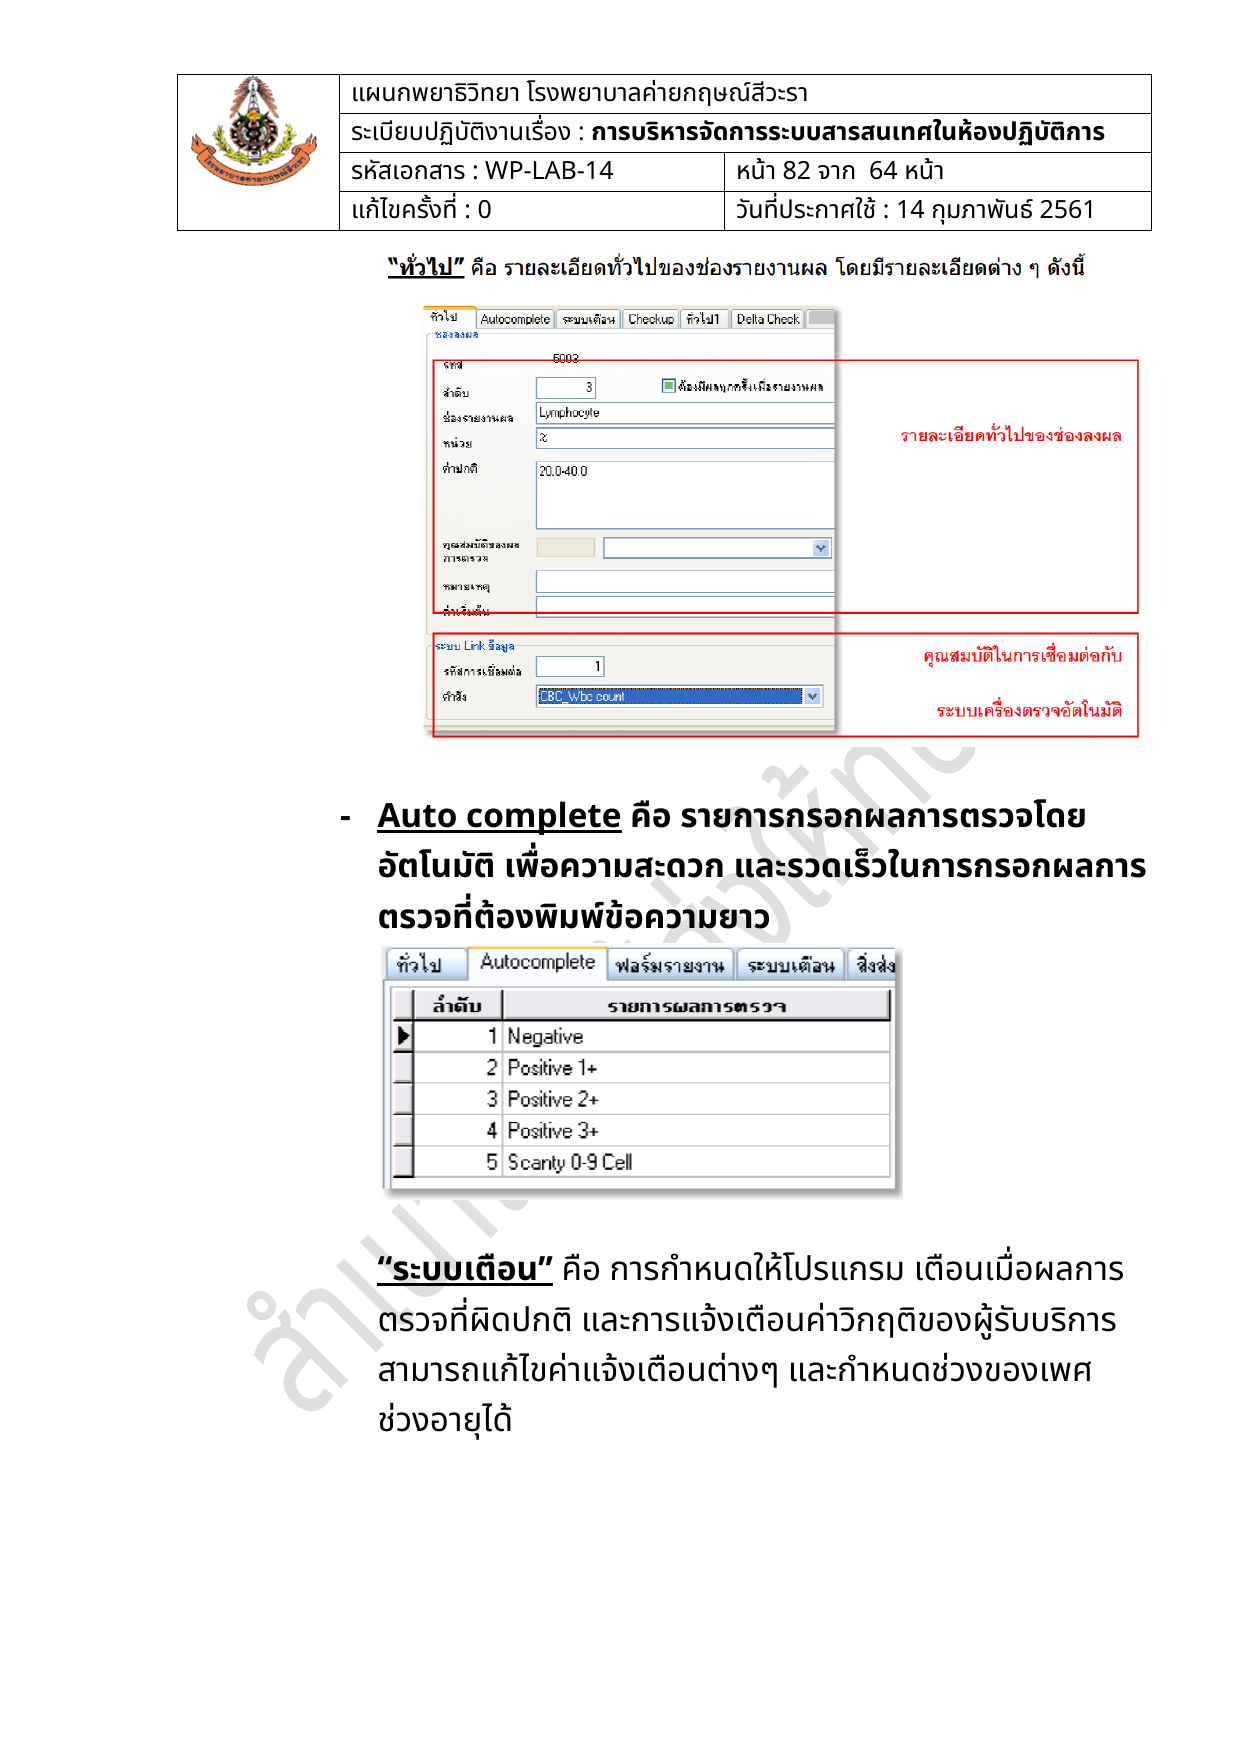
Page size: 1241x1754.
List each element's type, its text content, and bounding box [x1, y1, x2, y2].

list “ระบบเตือน” คือ การกำหนดให้โปรแกรม เตือนเมื่อผลการตรวจที่ผิดปกติ และการแจ้งเตือนค่าวิกฤติของผู้รับบริการ สามารถแก้ไขค่าแจ้งเตือนต่างๆ และกำหนดช่วงของเพศ ช่วงอายุได้ [377, 1245, 1152, 1447]
picture [377, 943, 903, 1200]
picture [188, 75, 318, 187]
list Auto complete คือ รายการกรอกผลการตรวจโดยอัตโนมัติ เพื่อความสะดวก และรวดเร็วในการกรอกผลการตรวจที่ต้องพิมพ์ข้อความยาว [340, 792, 1152, 943]
picture [377, 233, 1153, 747]
